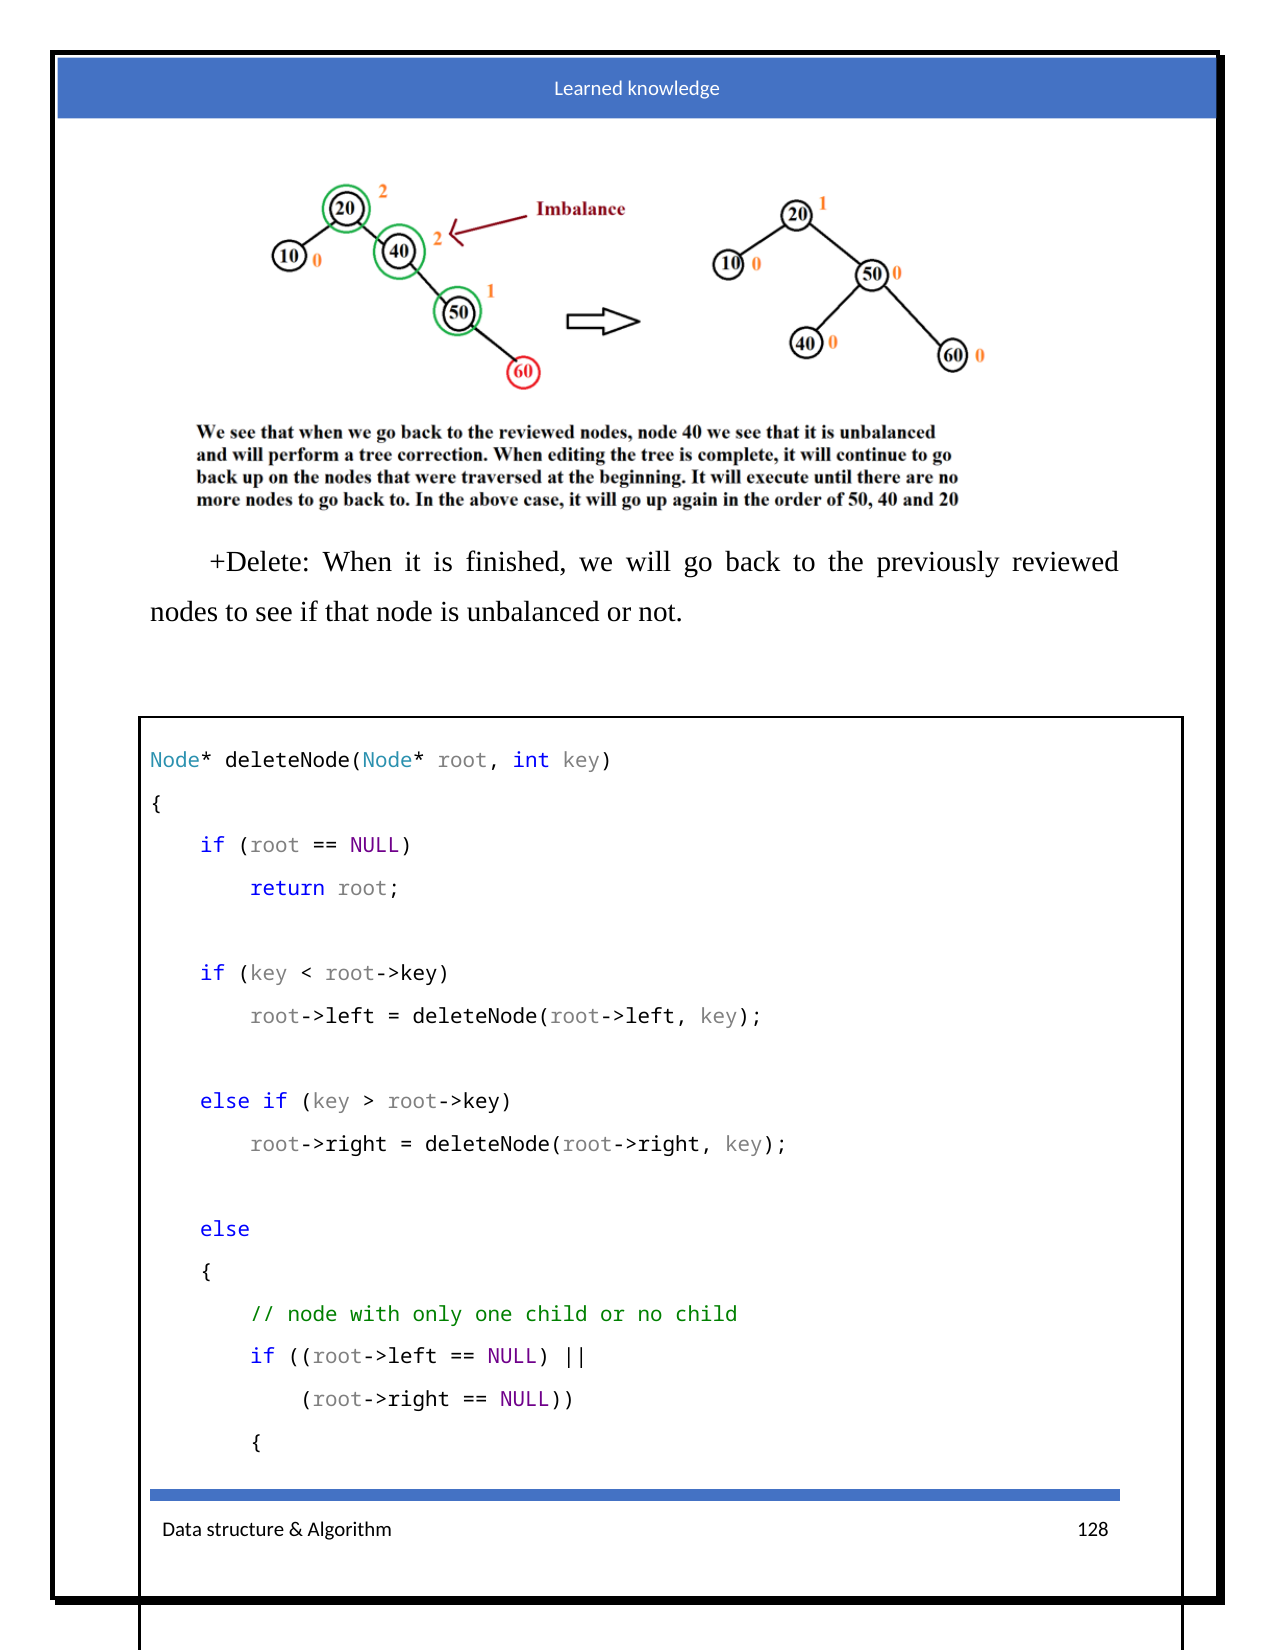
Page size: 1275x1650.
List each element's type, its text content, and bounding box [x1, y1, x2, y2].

text root->left = deleteNode(root->left, key); [150, 1001, 1120, 1029]
text if (root == NULL) [150, 830, 1120, 859]
text +Delete: When it is finished, we will go back to the previously reviewed nodes to see if that node is unbalanced or not. [150, 544, 1120, 628]
picture [150, 150, 1020, 532]
text { [150, 1427, 1120, 1455]
text { [150, 1256, 1120, 1285]
text if (key < root->key) [150, 958, 1120, 987]
text else if (key > root->key) [150, 1086, 1120, 1114]
text (root->right == NULL)) [150, 1384, 1120, 1413]
text return root; [150, 873, 1120, 901]
text else [150, 1214, 1120, 1242]
text // node with only one child or no child [150, 1299, 1120, 1327]
text if ((root->left == NULL) || [150, 1342, 1120, 1370]
text { [150, 788, 1120, 816]
text Node* deleteNode(Node* root, int key) [150, 745, 1120, 774]
text root->right = deleteNode(root->right, key); [150, 1129, 1120, 1157]
